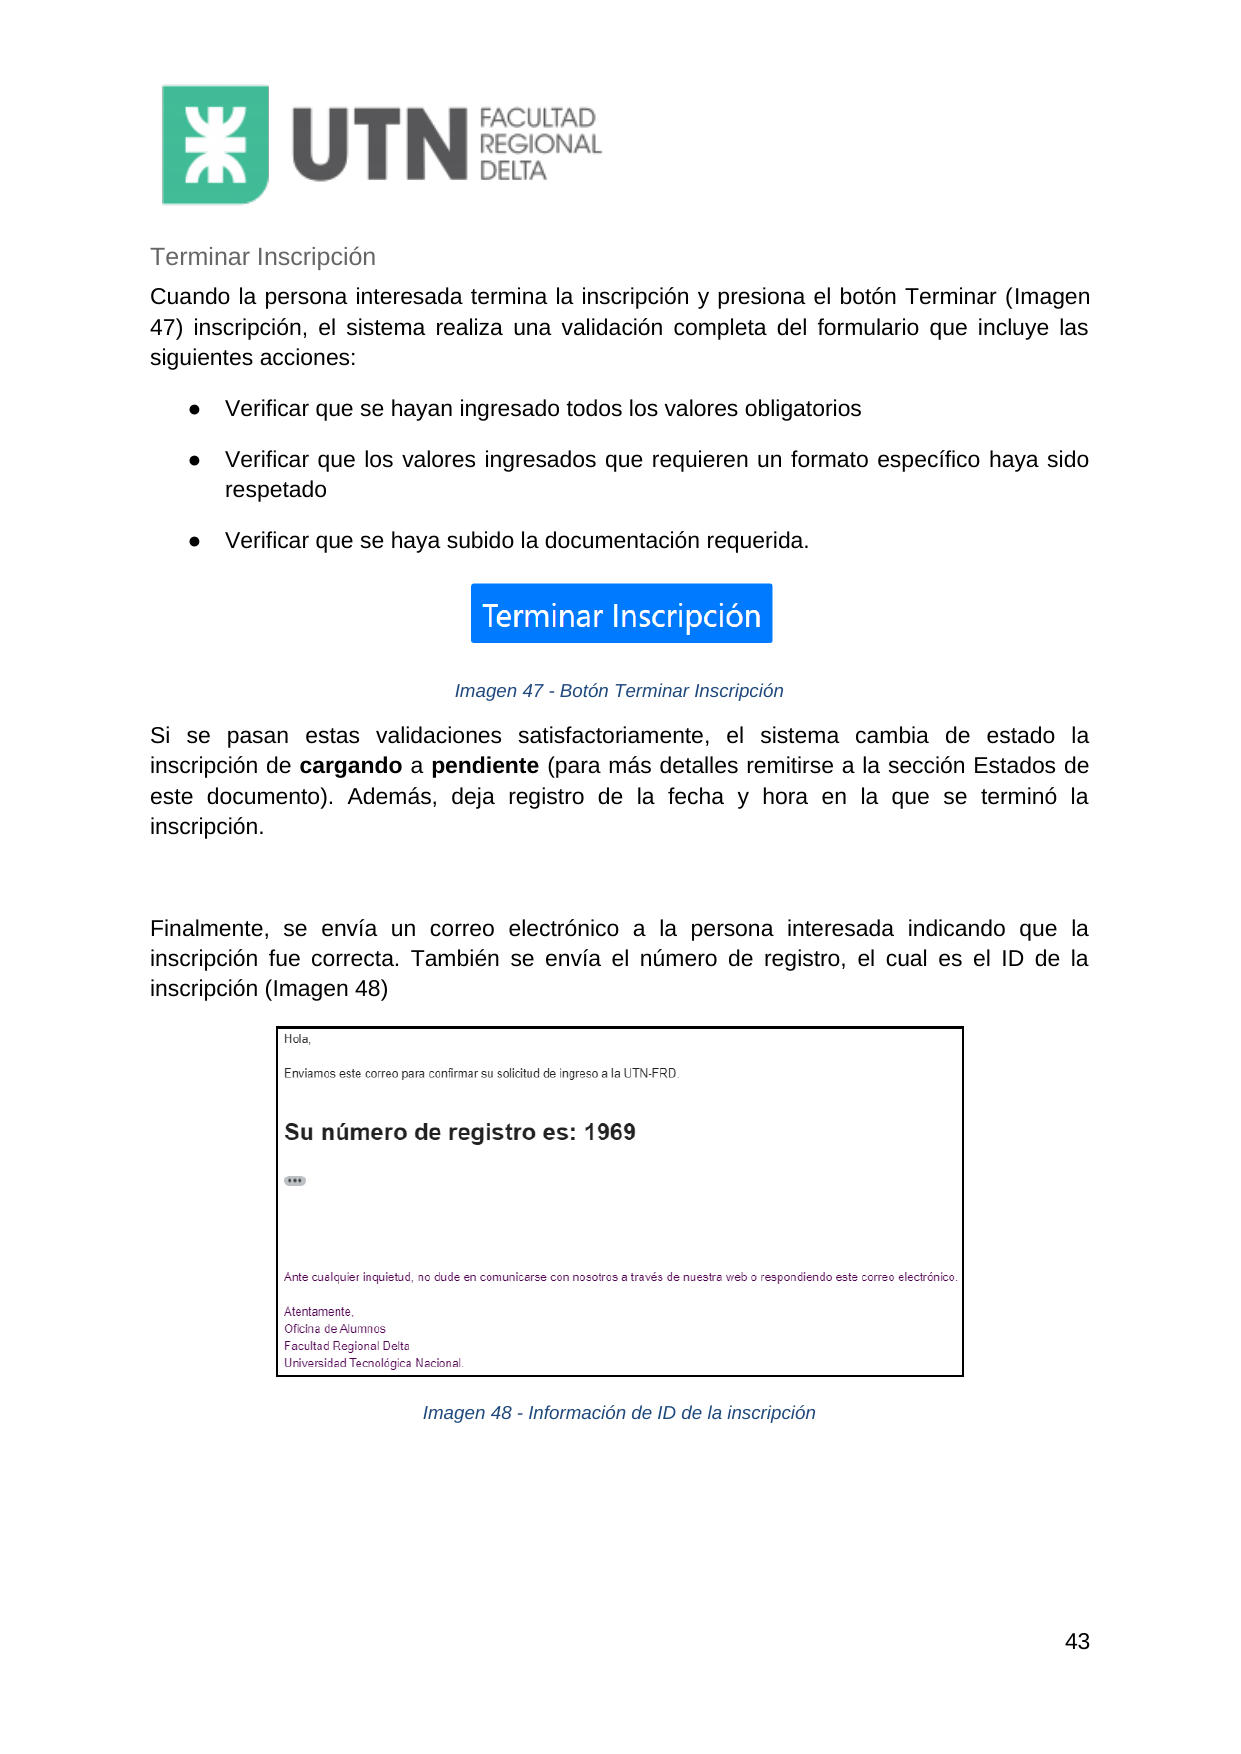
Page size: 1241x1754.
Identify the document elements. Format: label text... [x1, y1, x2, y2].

picture [462, 578, 778, 656]
text Imagen 47 - Botón Terminar Inscripción [150, 680, 1090, 701]
text Cuando la persona interesada termina la inscripción y presiona el botón Terminar (Imagen 47) inscripción, el sistema realiza una validación completa del formulario que incluye las siguientes acciones: [150, 283, 1090, 370]
list Verificar que los valores ingresados que requieren un formato específico haya sido respetado [187, 446, 1090, 502]
text Finalmente, se envía un correo electrónico a la persona interesada indicando que la inscripción fue correcta. También se envía el número de registro, el cual es el ID de la inscripción (Imagen 48) [150, 915, 1090, 1002]
list Verificar que se haya subido la documentación requerida. [187, 527, 1090, 553]
text Imagen 48 - Información de ID de la inscripción [150, 1402, 1090, 1424]
picture [150, 75, 619, 218]
list Verificar que se hayan ingresado todos los valores obligatorios [187, 395, 1090, 421]
subtitle Terminar Inscripción [150, 242, 1090, 271]
text Si se pasan estas validaciones satisfactoriamente, el sistema cambia de estado la inscripción de cargando a pendiente (para más detalles remitirse a la sección Estados de este documento). Además, deja registro de la fecha y hora en la que se terminó la inscripción. [150, 722, 1090, 839]
picture [278, 1029, 962, 1375]
